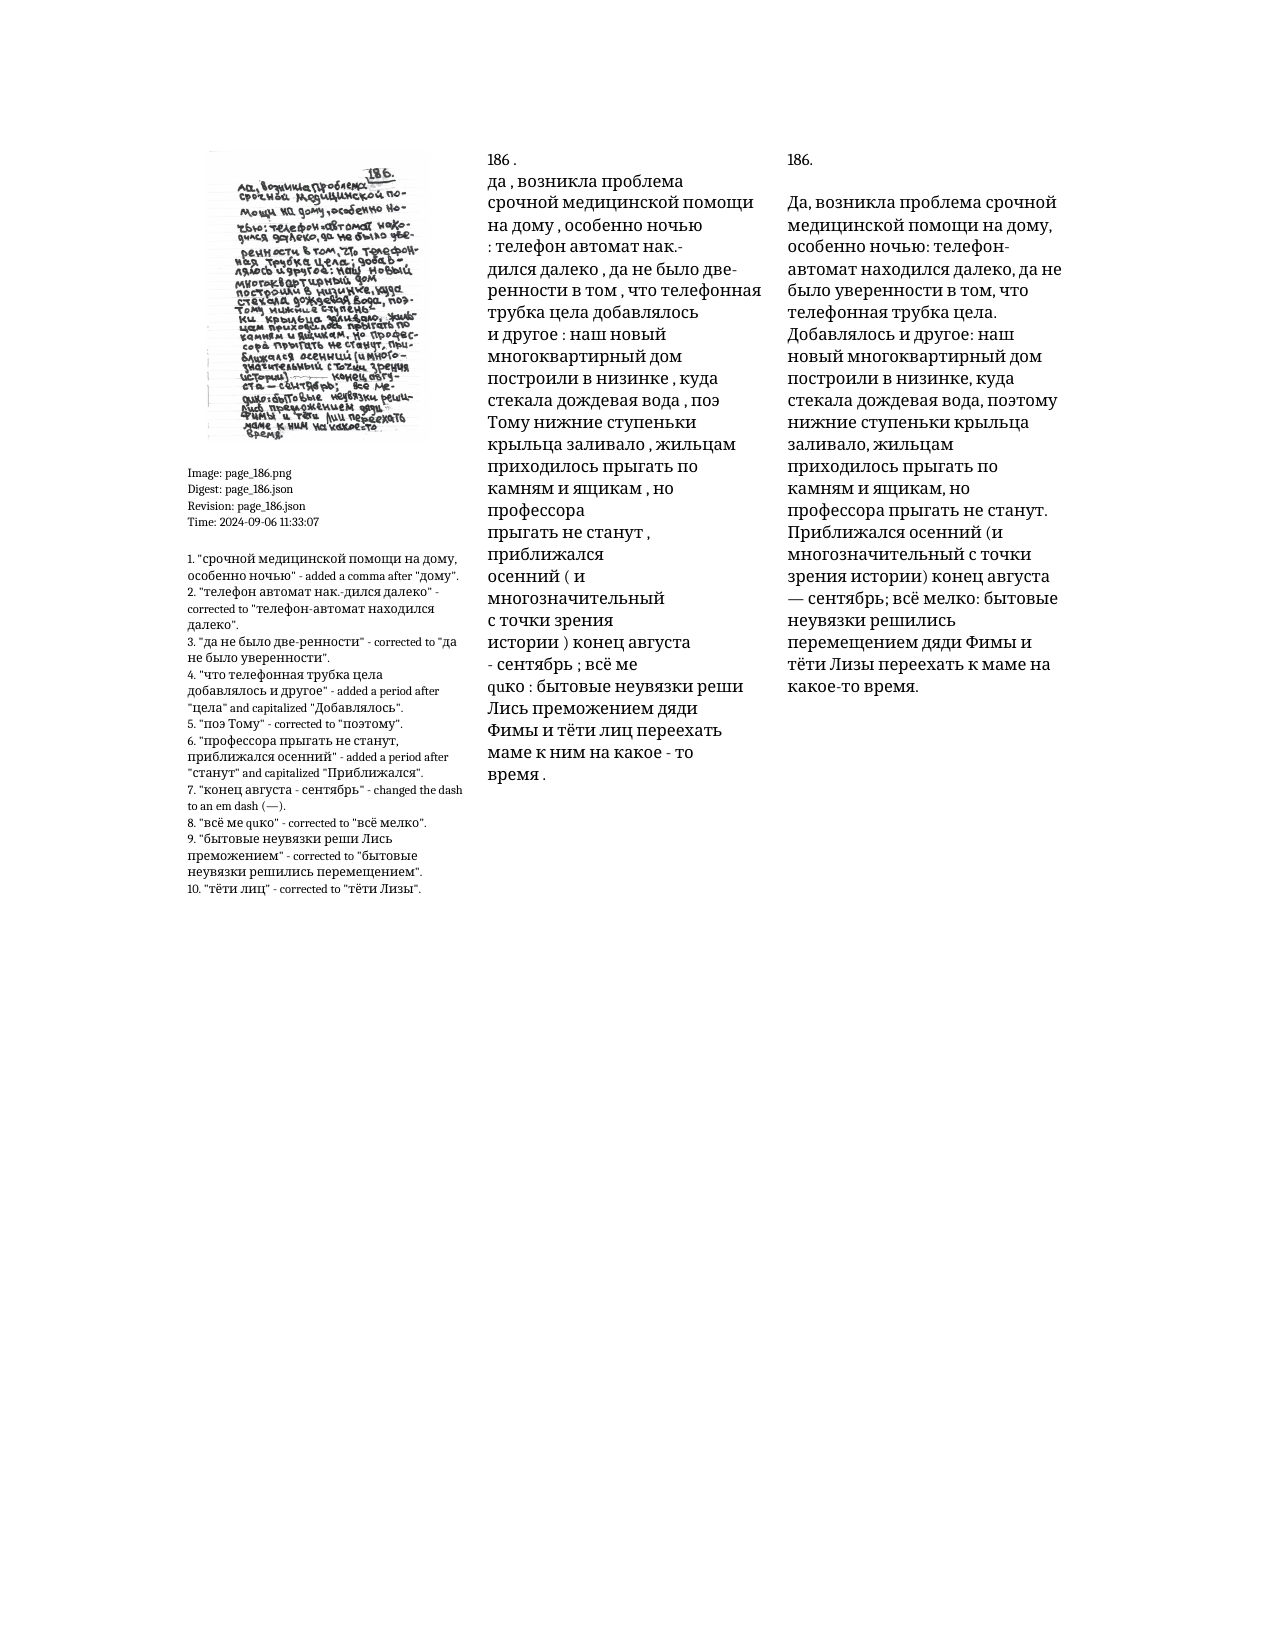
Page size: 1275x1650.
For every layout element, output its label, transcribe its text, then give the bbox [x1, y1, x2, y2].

table_header Image: page_186.png Digest: page_186.json Revision: page_186.json Time: 2024-09-06 11:33:07 1. "срочной медицинской помощи на дому, особенно ночью" - added a comma after "дому". 2. "телефон автомат нак.-дился далеко" - corrected to "телефон-автомат находился далеко". 3. "да не было две-ренности" - corrected to "да не было уверенности". 4. "что телефонная трубка цела добавлялось и другое" - added a period after "цела" and capitalized "Добавлялось". 5. "поэ Тому" - corrected to "поэтому". 6. "профессора прыгать не станут, приближался осенний" - added a period after "станут" and capitalized "Приближался". 7. "конец августа - сентябрь" - changed the dash to an em dash (—). 8. "всё ме quко" - corrected to "всё мелко". 9. "бытовые неувязки реши Лись преможением" - corrected to "бытовые неувязки решились перемещением". 10. "тёти лиц" - corrected to "тёти Лизы". [176, 150, 476, 1500]
table_header 186 . да , возникла проблема срочной медицинской помощи на дому , особенно ночью : телефон автомат нак.- дился далеко , да не было две- ренности в том , что телефонная трубка цела добавлялось и другое : наш новый многоквартирный дом построили в низинке , куда стекала дождевая вода , поэ Тому нижние ступеньки крыльца заливало , жильцам приходилось прыгать по камням и ящикам , но профессора прыгать не станут , приближался осенний ( и многозначительный с точки зрения истории ) конец августа - сентябрь ; всё ме quко : бытовые неувязки реши Лись преможением дяди Фимы и тёти лиц переехать маме к ним на какое - то время . [476, 150, 776, 1500]
picture [206, 150, 432, 442]
table_header 186. Да, возникла проблема срочной медицинской помощи на дому, особенно ночью: телефон-автомат находился далеко, да не было уверенности в том, что телефонная трубка цела. Добавлялось и другое: наш новый многоквартирный дом построили в низинке, куда стекала дождевая вода, поэтому нижние ступеньки крыльца заливало, жильцам приходилось прыгать по камням и ящикам, но профессора прыгать не станут. Приближался осенний (и многозначительный с точки зрения истории) конец августа — сентябрь; всё мелко: бытовые неувязки решились перемещением дяди Фимы и тёти Лизы переехать к маме на какое-то время. [776, 150, 1076, 1500]
